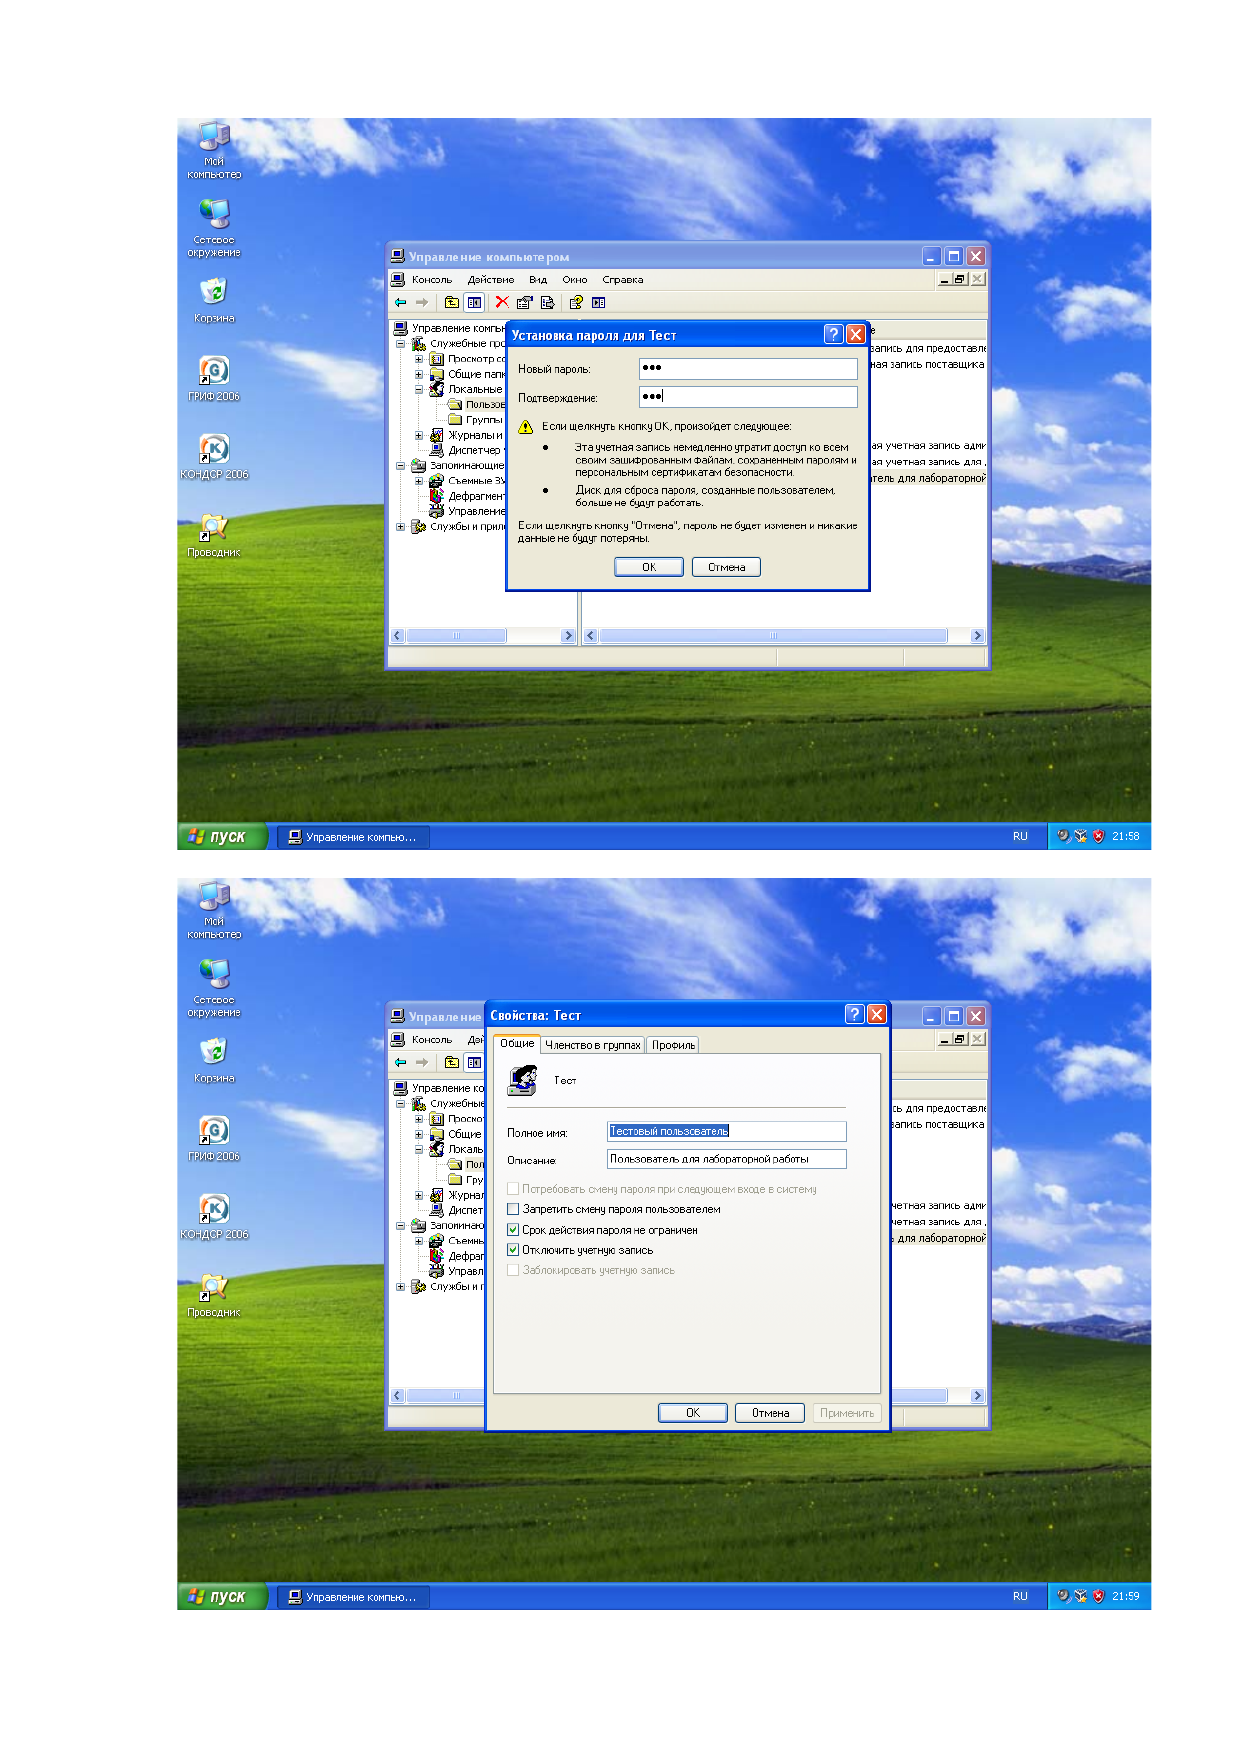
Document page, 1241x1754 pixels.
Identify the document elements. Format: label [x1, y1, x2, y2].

picture [177, 118, 1152, 850]
picture [177, 878, 1152, 1610]
